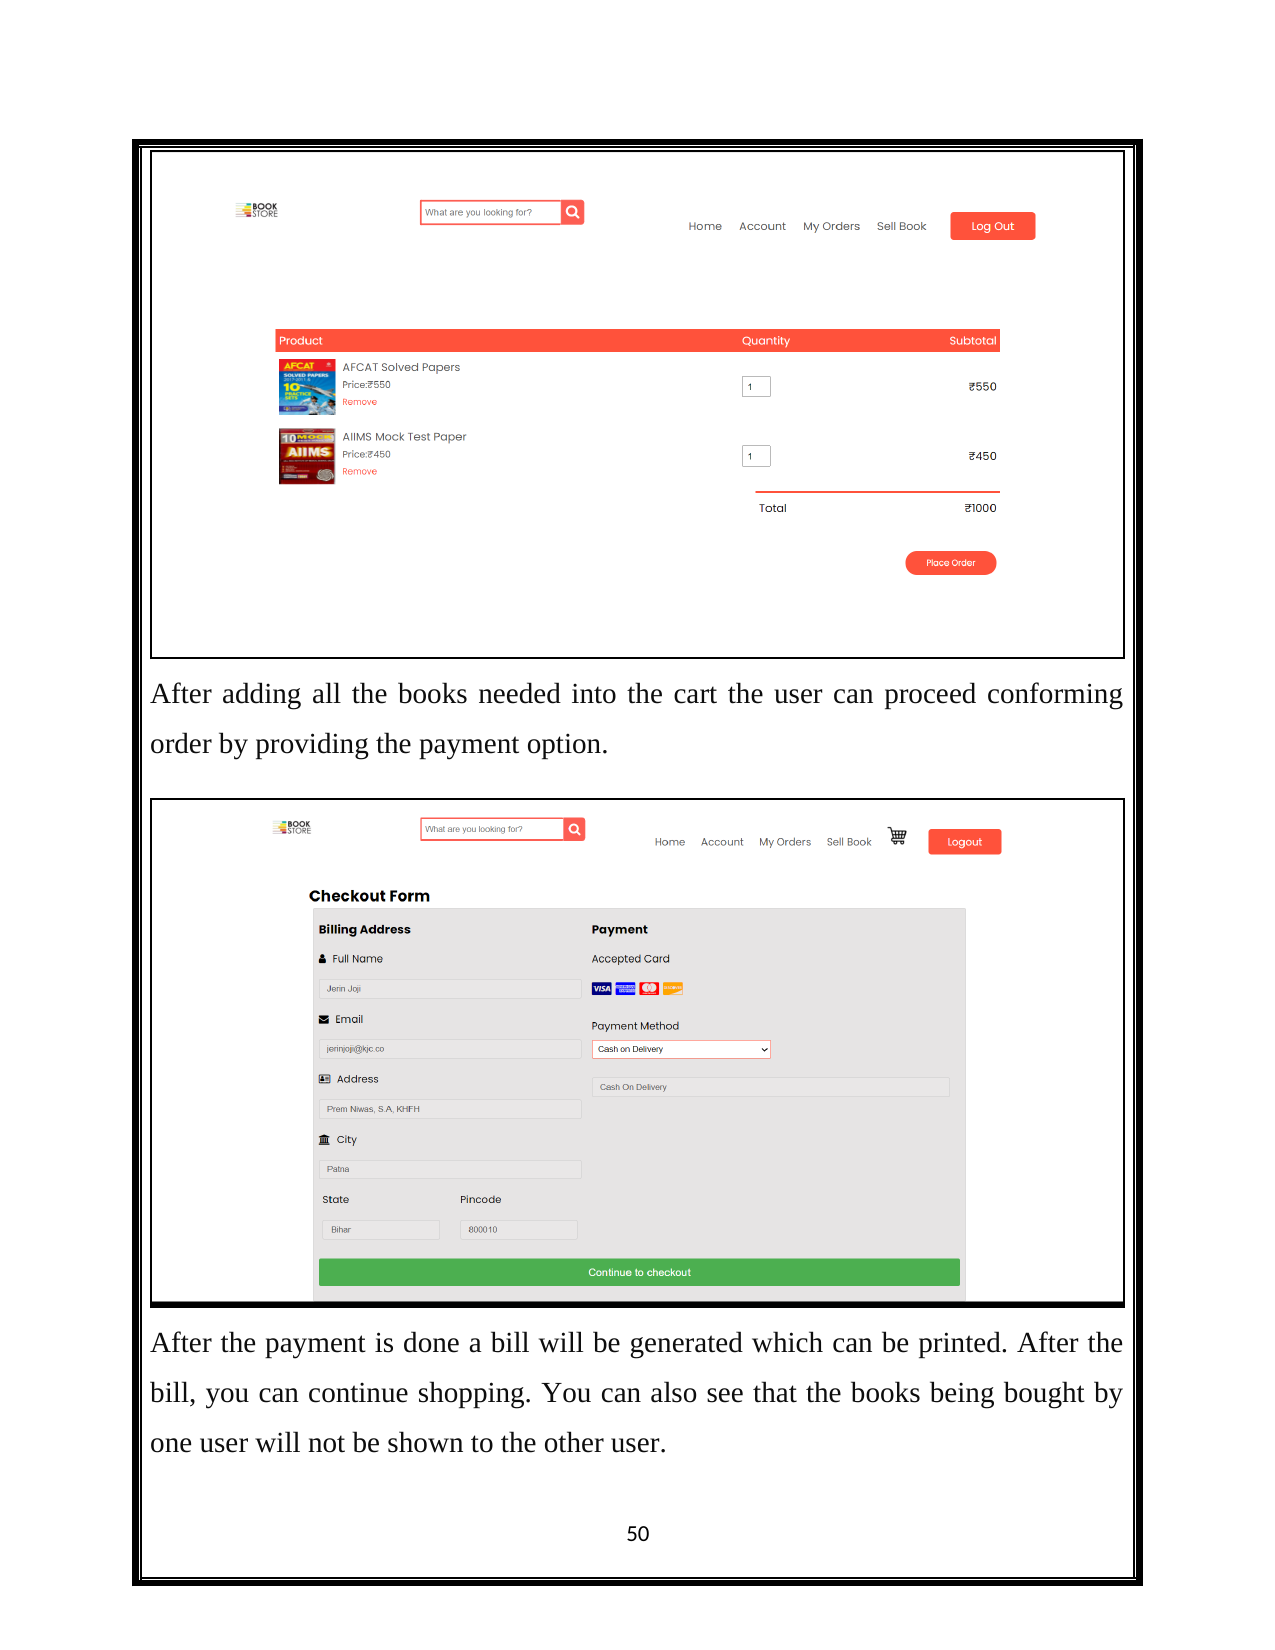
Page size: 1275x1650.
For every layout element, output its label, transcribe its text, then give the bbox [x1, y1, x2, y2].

text After adding all the books needed into the cart the user can proceed conforming order by providing the payment option. [150, 659, 1125, 760]
picture [152, 800, 1123, 1306]
text After the payment is done a bill will be generated which can be printed. After the bill, you can continue shopping. You can also see that the books being bought by one user will not be shown to the other user. [150, 1308, 1125, 1459]
picture [152, 152, 1123, 657]
